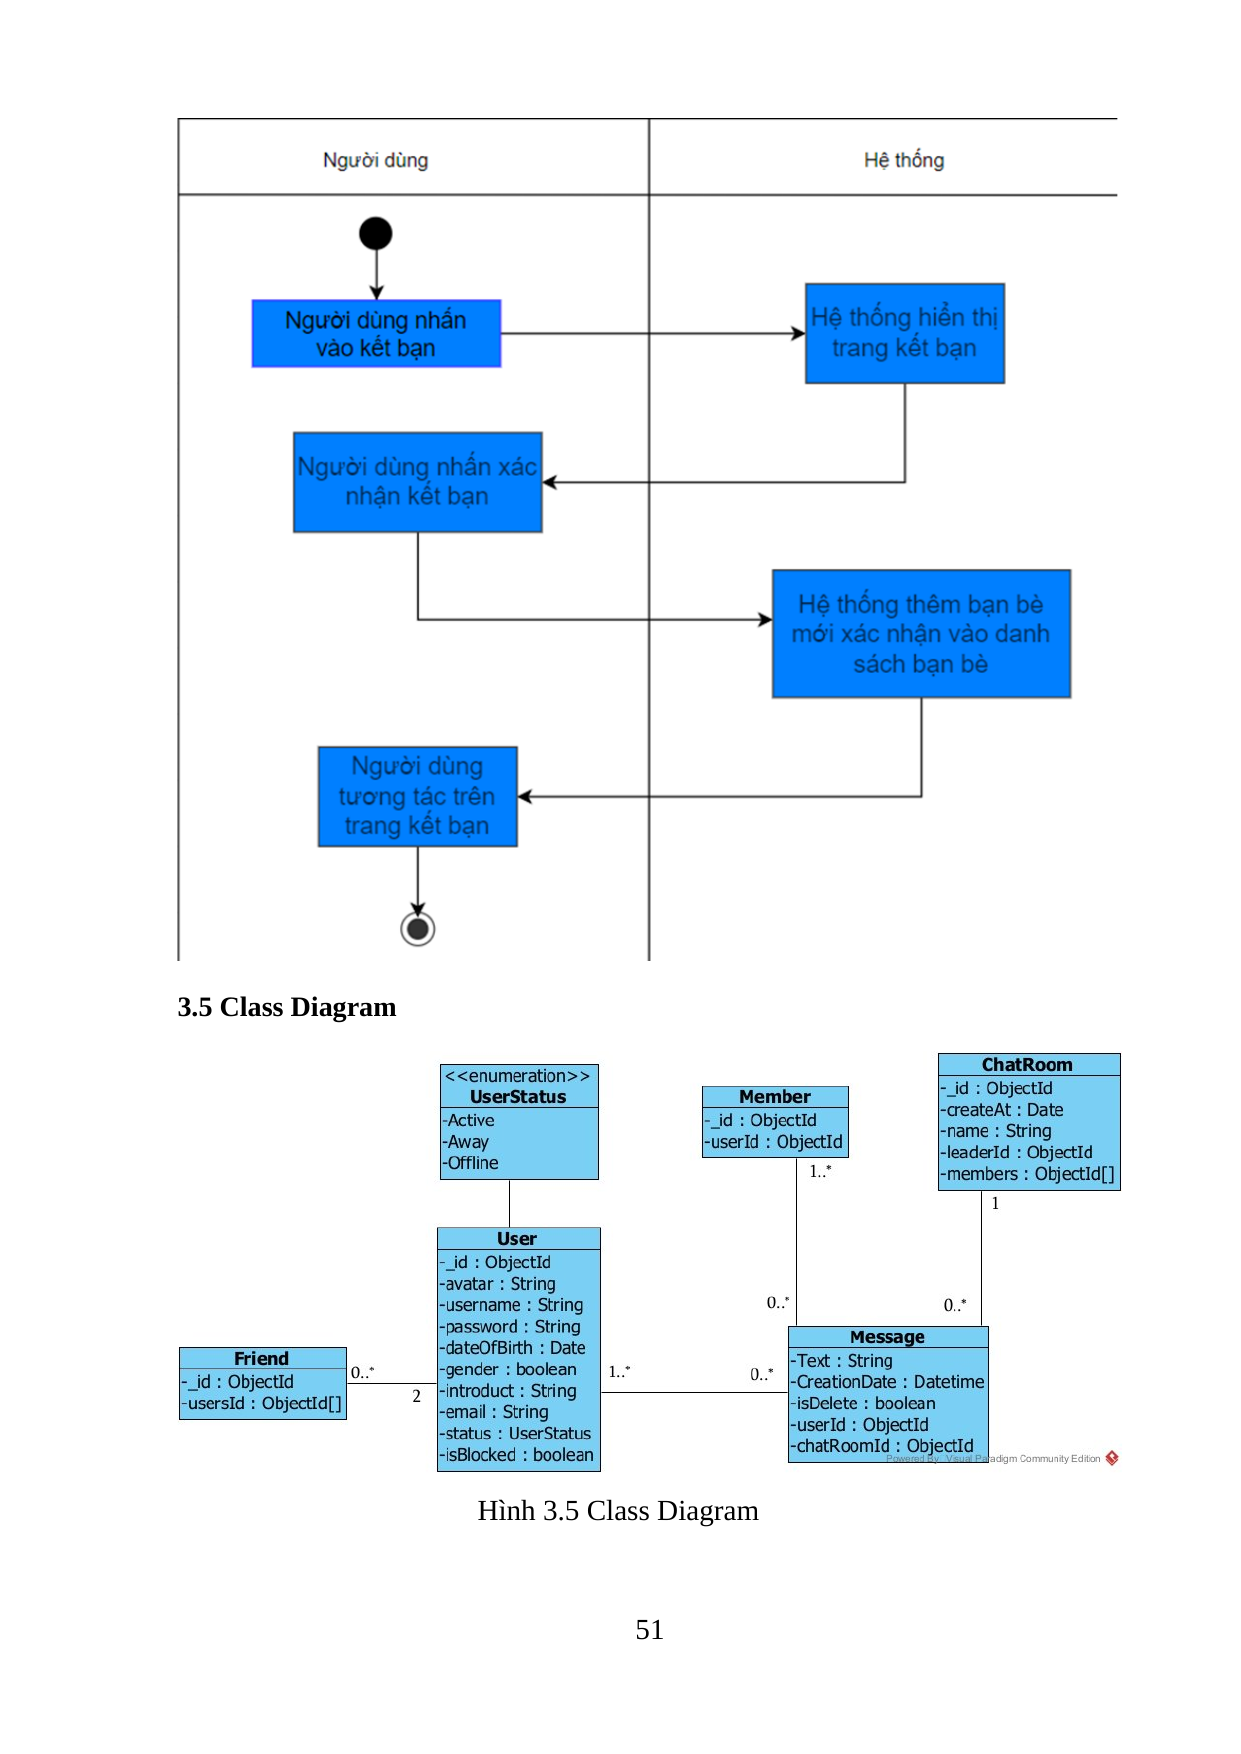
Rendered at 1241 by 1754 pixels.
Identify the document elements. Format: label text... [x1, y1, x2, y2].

text Hình 3.5 Class Diagram [177, 1493, 1122, 1526]
subtitle 3.5 Class Diagram [177, 990, 1122, 1022]
picture [177, 1051, 1123, 1474]
picture [177, 118, 1118, 961]
